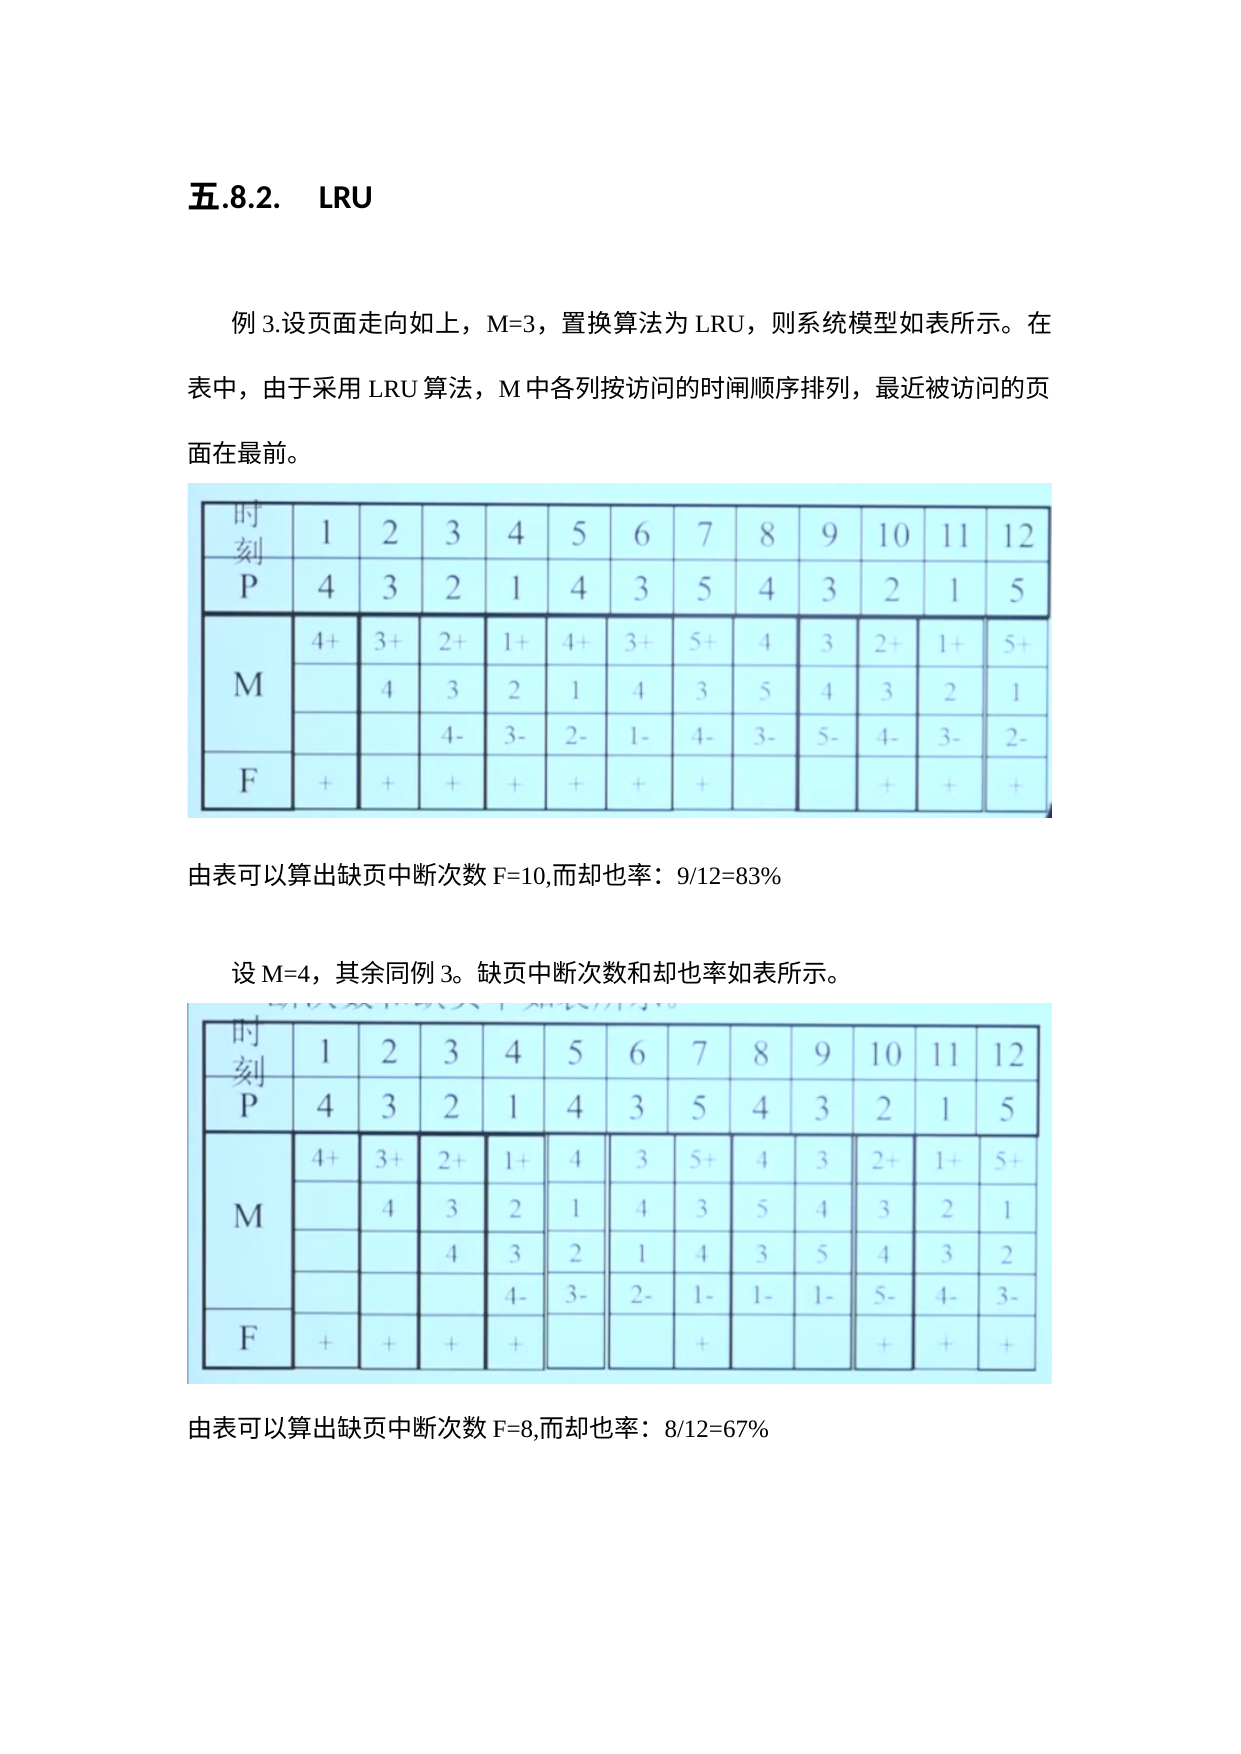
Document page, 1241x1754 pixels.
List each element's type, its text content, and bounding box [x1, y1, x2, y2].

subtitle LRU [187, 162, 1053, 227]
text 由表可以算出缺页中断次数F=10,而却也率：9/12=83% [187, 841, 1053, 906]
text 例3.设页面走向如上，M=3，置换算法为LRU，则系统模型如表所示。在表中，由于采用LRU算法，M中各列按访问的时闸顺序排列，最近被访问的页面在最前。 [187, 289, 1053, 484]
text 由表可以算出缺页中断次数F=8,而却也率：8/12=67% [187, 1394, 1053, 1459]
picture [187, 1003, 1052, 1384]
text 设M=4，其余同例3。缺页中断次数和却也率如表所示。 [187, 939, 1053, 1004]
picture [187, 483, 1052, 818]
